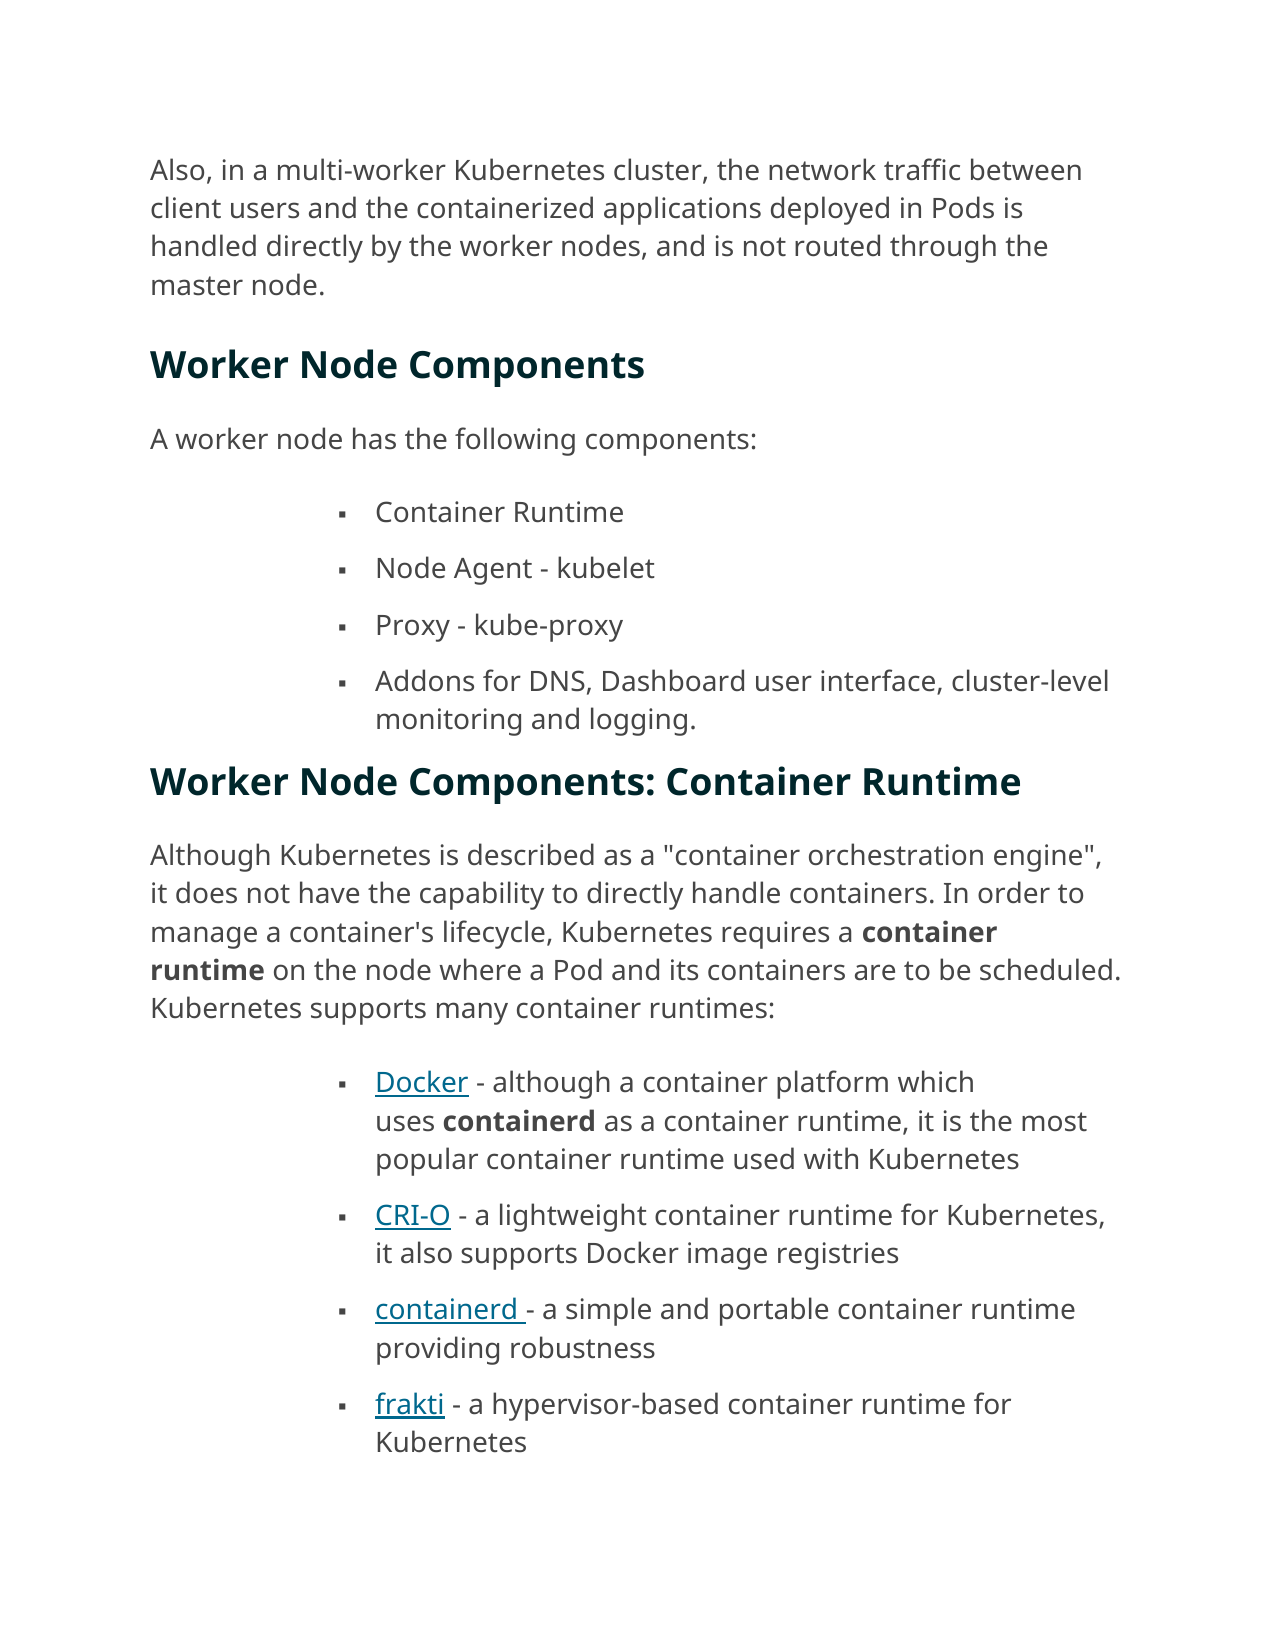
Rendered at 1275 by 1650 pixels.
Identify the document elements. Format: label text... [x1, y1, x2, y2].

list CRI-O - a lightweight container runtime for Kubernetes, it also supports Docker image registries [337, 1195, 1125, 1272]
list frakti - a hypervisor-based container runtime for Kubernetes [337, 1384, 1125, 1461]
subtitle Worker Node Components: Container Runtime [150, 755, 1125, 806]
text A worker node has the following components: [150, 419, 1125, 457]
list Docker - although a container platform which uses containerd as a container runtime, it is the most popular container runtime used with Kubernetes [337, 1062, 1125, 1177]
text Also, in a multi-worker Kubernetes cluster, the network traffic between client users and the containerized applications deployed in Pods is handled directly by the worker nodes, and is not routed through the master node. [150, 150, 1125, 303]
list containerd - a simple and portable container runtime providing robustness [337, 1289, 1125, 1366]
list Addons for DNS, Dashboard user interface, cluster-level monitoring and logging. [337, 661, 1125, 737]
list Container Runtime [337, 493, 1125, 531]
list Node Agent - kubelet [337, 549, 1125, 587]
text Although Kubernetes is described as a "container orchestration engine", it does not have the capability to directly handle containers. In order to manage a container's lifecycle, Kubernetes requires a container runtime on the node where a Pod and its containers are to be scheduled. Kubernetes supports many container runtimes: [150, 835, 1125, 1027]
subtitle Worker Node Components [150, 339, 1125, 390]
list Proxy - kube-proxy [337, 605, 1125, 643]
